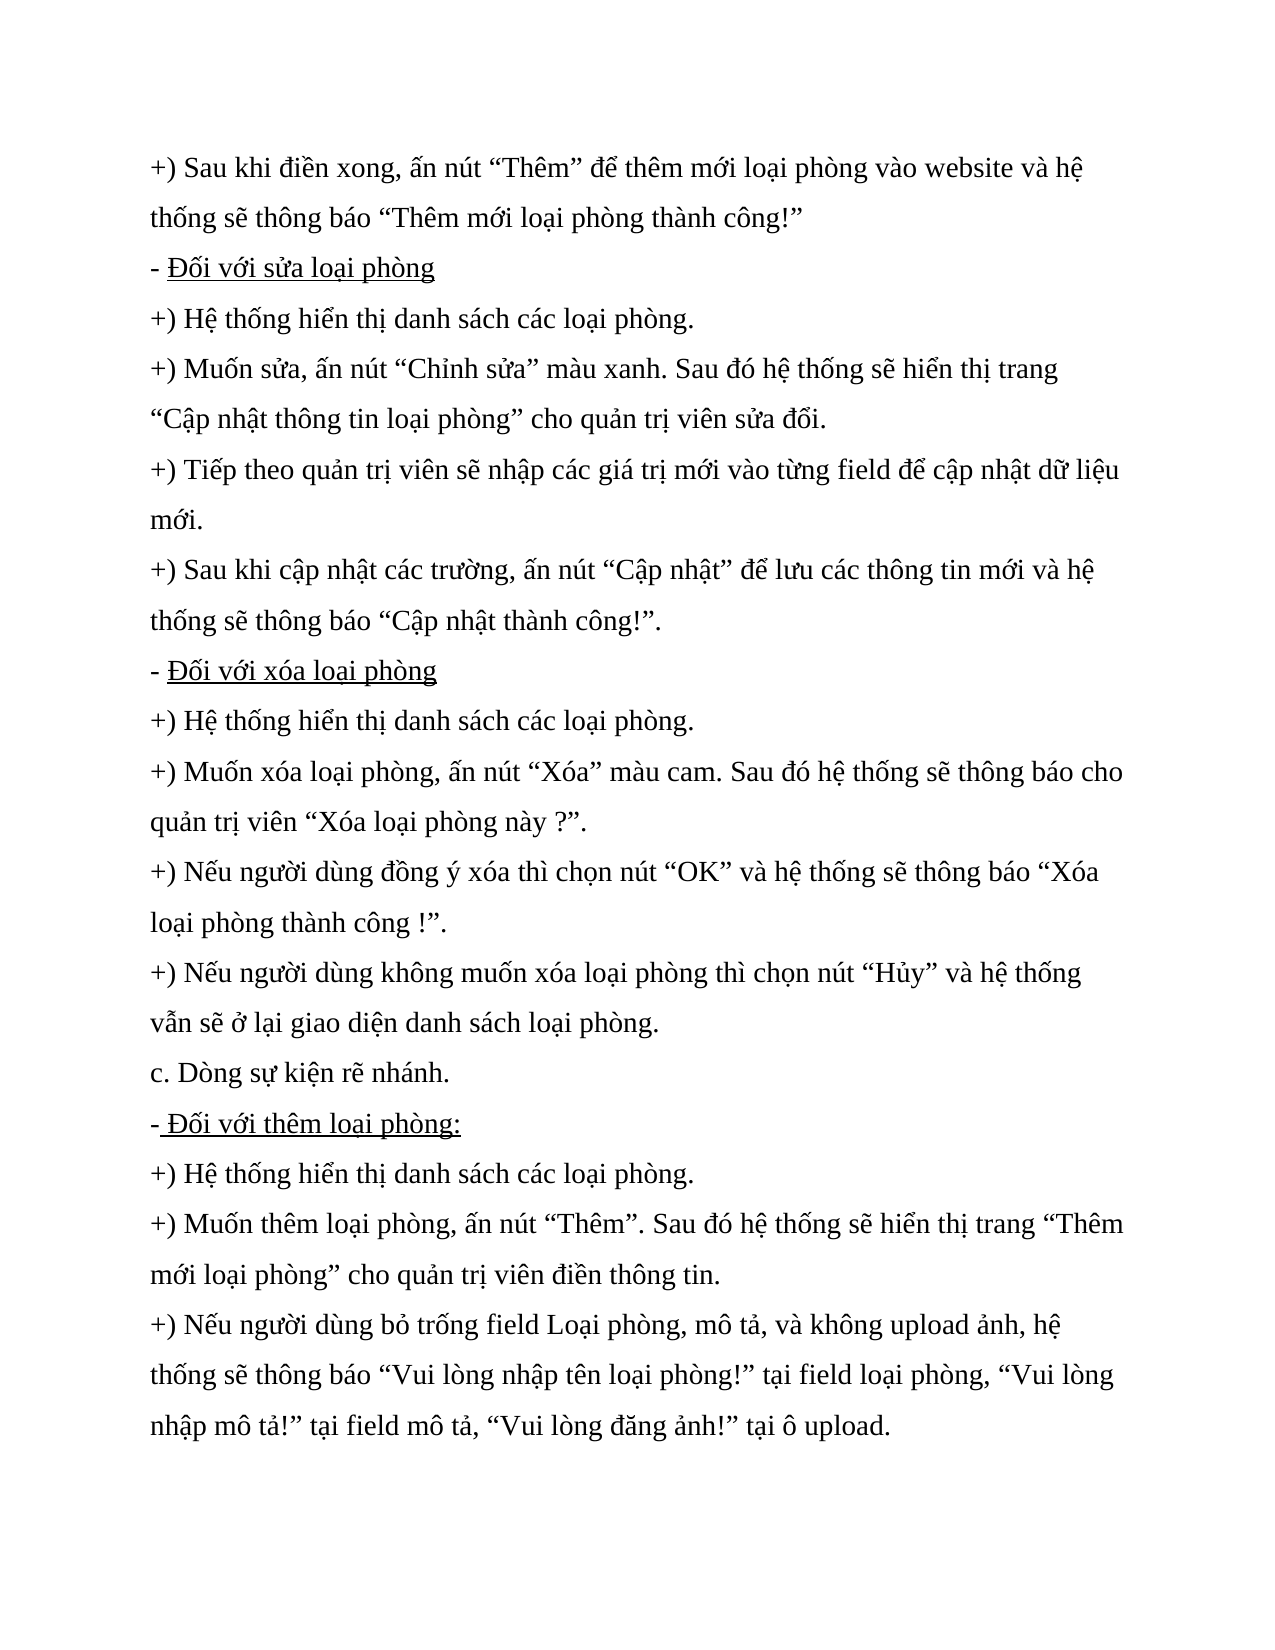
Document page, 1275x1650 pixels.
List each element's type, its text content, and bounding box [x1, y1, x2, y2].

text +) Hệ thống hiển thị danh sách các loại phòng. [150, 301, 1125, 334]
text - Đối với thêm loại phòng: [150, 1106, 1125, 1139]
text +) Muốn sửa, ấn nút “Chỉnh sửa” màu xanh. Sau đó hệ thống sẽ hiển thị trang “Cập nhật thông tin loại phòng” cho quản trị viên sửa đổi. [150, 351, 1125, 435]
text +) Tiếp theo quản trị viên sẽ nhập các giá trị mới vào từng field để cập nhật dữ liệu mới. [150, 452, 1125, 536]
text c. Dòng sự kiện rẽ nhánh. [150, 1056, 1125, 1089]
text +) Hệ thống hiển thị danh sách các loại phòng. [150, 703, 1125, 737]
text +) Muốn xóa loại phòng, ấn nút “Xóa” màu cam. Sau đó hệ thống sẽ thông báo cho quản trị viên “Xóa loại phòng này ?”. [150, 754, 1125, 838]
text +) Sau khi cập nhật các trường, ấn nút “Cập nhật” để lưu các thông tin mới và hệ thống sẽ thông báo “Cập nhật thành công!”. [150, 552, 1125, 636]
text - Đối với xóa loại phòng [150, 653, 1125, 687]
text - Đối với sửa loại phòng [150, 251, 1125, 284]
text +) Sau khi điền xong, ấn nút “Thêm” để thêm mới loại phòng vào website và hệ thống sẽ thông báo “Thêm mới loại phòng thành công!” [150, 150, 1125, 234]
text +) Nếu người dùng không muốn xóa loại phòng thì chọn nút “Hủy” và hệ thống vẫn sẽ ở lại giao diện danh sách loại phòng. [150, 955, 1125, 1039]
text +) Muốn thêm loại phòng, ấn nút “Thêm”. Sau đó hệ thống sẽ hiển thị trang “Thêm mới loại phòng” cho quản trị viên điền thông tin. [150, 1207, 1125, 1290]
text +) Nếu người dùng bỏ trống field Loại phòng, mô tả, và không upload ảnh, hệ thống sẽ thông báo “Vui lòng nhập tên loại phòng!” tại field loại phòng, “Vui lòng nhập mô tả!” tại field mô tả, “Vui lòng đăng ảnh!” tại ô upload. [150, 1307, 1125, 1441]
text +) Hệ thống hiển thị danh sách các loại phòng. [150, 1156, 1125, 1190]
text +) Nếu người dùng đồng ý xóa thì chọn nút “OK” và hệ thống sẽ thông báo “Xóa loại phòng thành công !”. [150, 854, 1125, 938]
